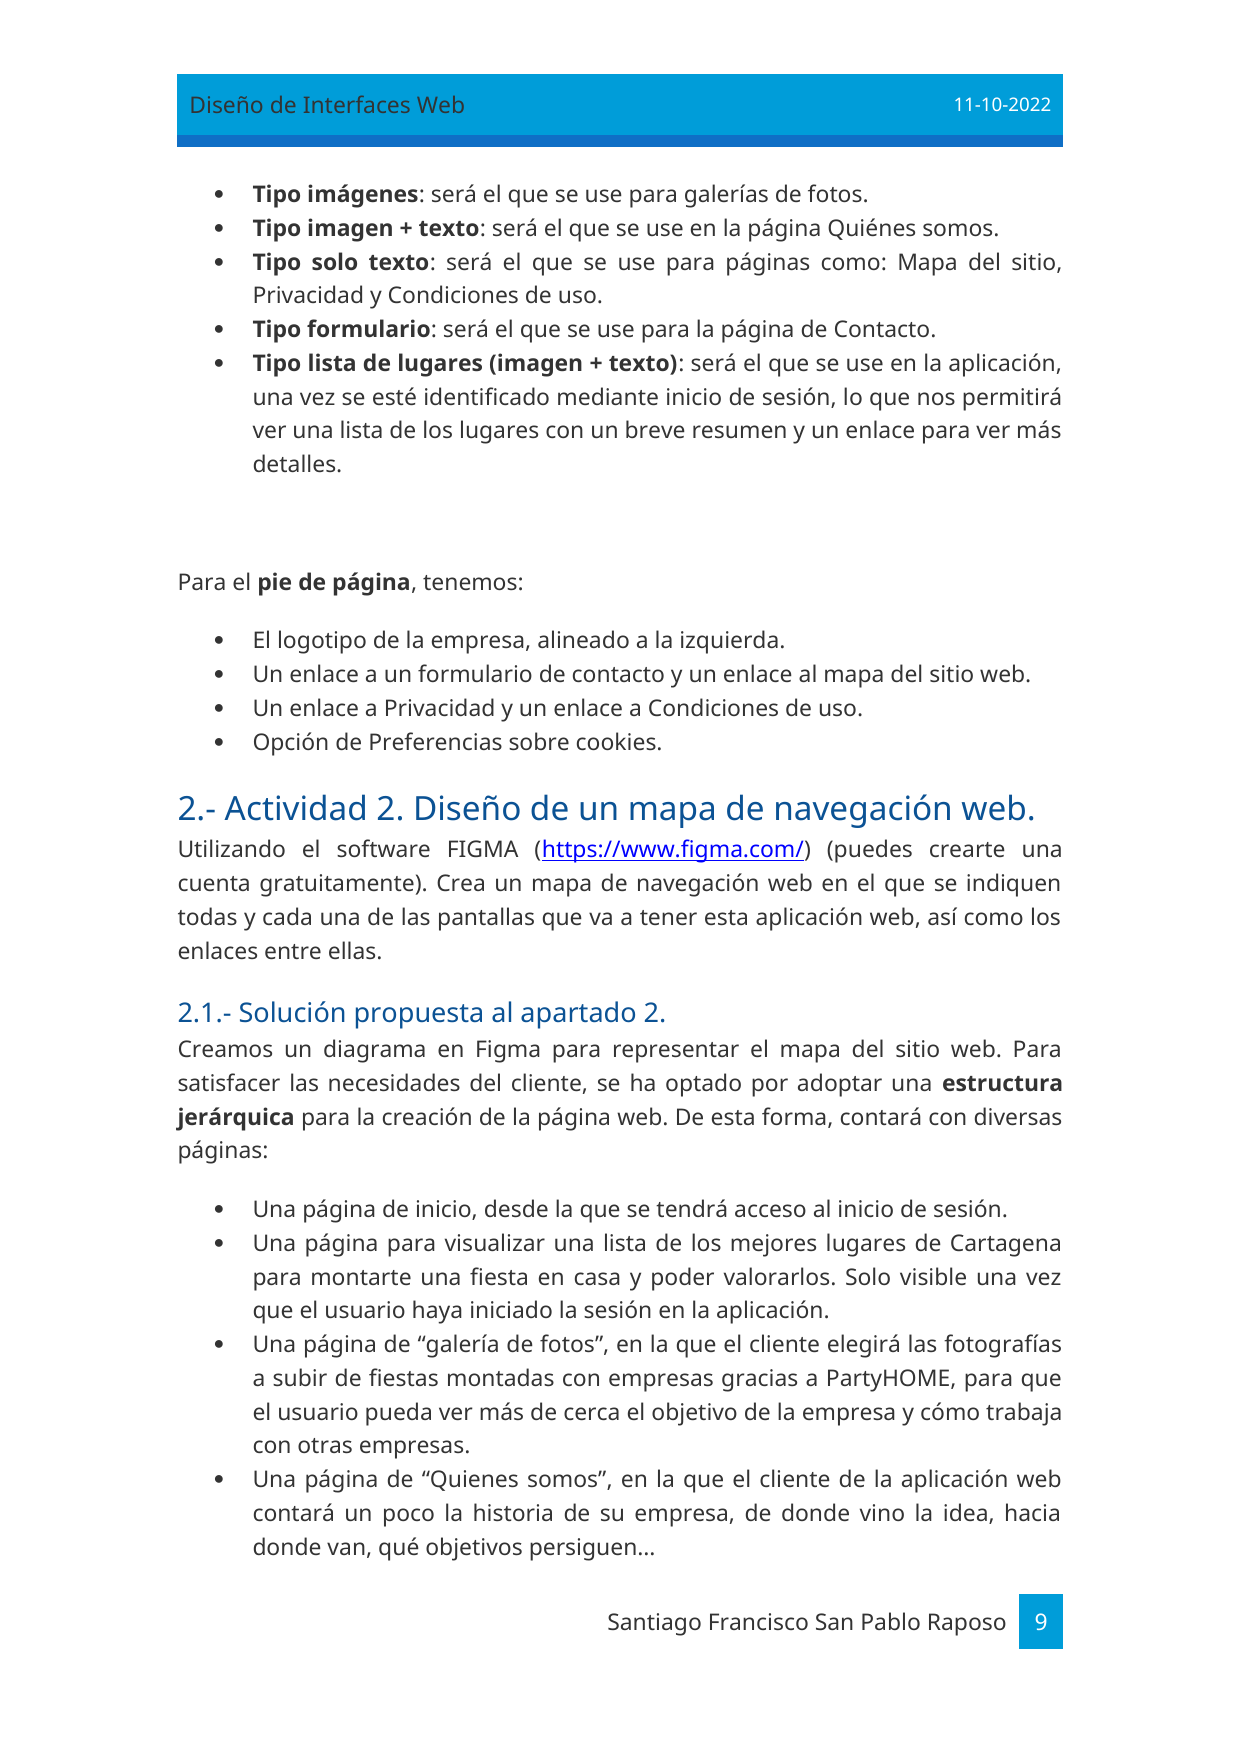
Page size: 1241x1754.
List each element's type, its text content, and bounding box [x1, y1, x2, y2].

subtitle 2.- Actividad 2. Diseño de un mapa de navegación web. [177, 784, 1063, 830]
text Utilizando el software FIGMA (https://www.figma.com/) (puedes crearte una cuenta gratuitamente). Crea un mapa de navegación web en el que se indiquen todas y cada una de las pantallas que va a tener esta aplicación web, así como los enlaces entre ellas. [177, 833, 1063, 966]
list Una página de inicio, desde la que se tendrá acceso al inicio de sesión. [215, 1193, 1063, 1224]
list Una página para visualizar una lista de los mejores lugares de Cartagena para montarte una fiesta en casa y poder valorarlos. Solo visible una vez que el usuario haya iniciado la sesión en la aplicación. [215, 1227, 1063, 1326]
list Tipo imagen + texto: será el que se use en la página Quiénes somos. [215, 212, 1063, 243]
list Una página de “Quienes somos”, en la que el cliente de la aplicación web contará un poco la historia de su empresa, de donde vino la idea, hacia donde van, qué objetivos persiguen… [215, 1463, 1063, 1562]
list Un enlace a Privacidad y un enlace a Condiciones de uso. [215, 692, 1063, 723]
list Una página de “galería de fotos”, en la que el cliente elegirá las fotografías a subir de fiestas montadas con empresas gracias a PartyHOME, para que el usuario pueda ver más de cerca el objetivo de la empresa y cómo trabaja con otras empresas. [215, 1328, 1063, 1461]
text Creamos un diagrama en Figma para representar el mapa del sitio web. Para satisfacer las necesidades del cliente, se ha optado por adoptar una estructura jerárquica para la creación de la página web. De esta forma, contará con diversas páginas: [177, 1033, 1063, 1166]
list Tipo imágenes: será el que se use para galerías de fotos. [215, 178, 1063, 209]
list Tipo lista de lugares (imagen + texto): será el que se use en la aplicación, una vez se esté identificado mediante inicio de sesión, lo que nos permitirá ver una lista de los lugares con un breve resumen y un enlace para ver más detalles. [215, 347, 1063, 479]
text Para el pie de página, tenemos: [177, 566, 1063, 597]
list El logotipo de la empresa, alineado a la izquierda. [215, 624, 1063, 656]
list Tipo solo texto: será el que se use para páginas como: Mapa del sitio, Privacidad y Condiciones de uso. [215, 246, 1063, 311]
subtitle 2.1.- Solución propuesta al apartado 2. [177, 993, 1063, 1030]
list Tipo formulario: será el que se use para la página de Contacto. [215, 313, 1063, 344]
list Opción de Preferencias sobre cookies. [215, 726, 1063, 757]
list Un enlace a un formulario de contacto y un enlace al mapa del sitio web. [215, 658, 1063, 689]
